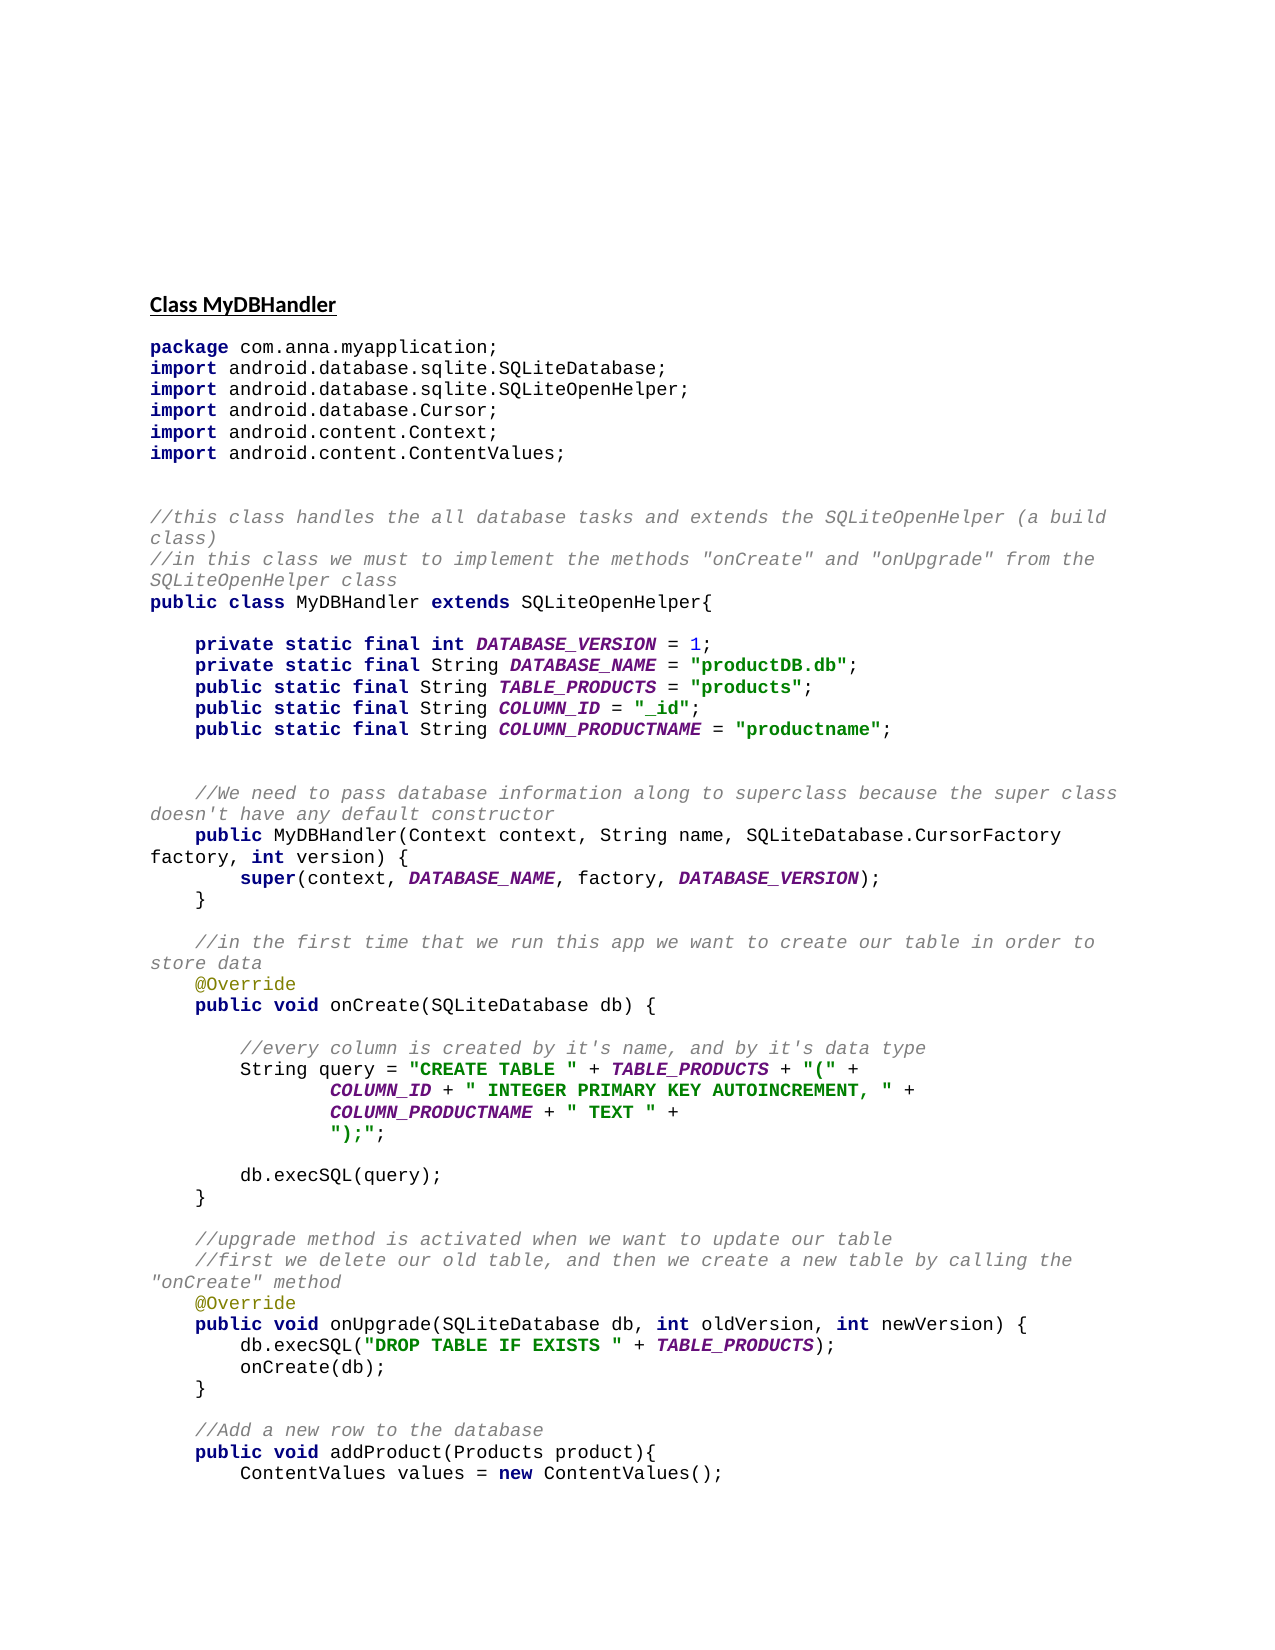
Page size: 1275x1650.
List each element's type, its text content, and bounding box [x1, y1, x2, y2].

text Class MyDBHandler [150, 291, 1125, 319]
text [150, 337, 1125, 1485]
